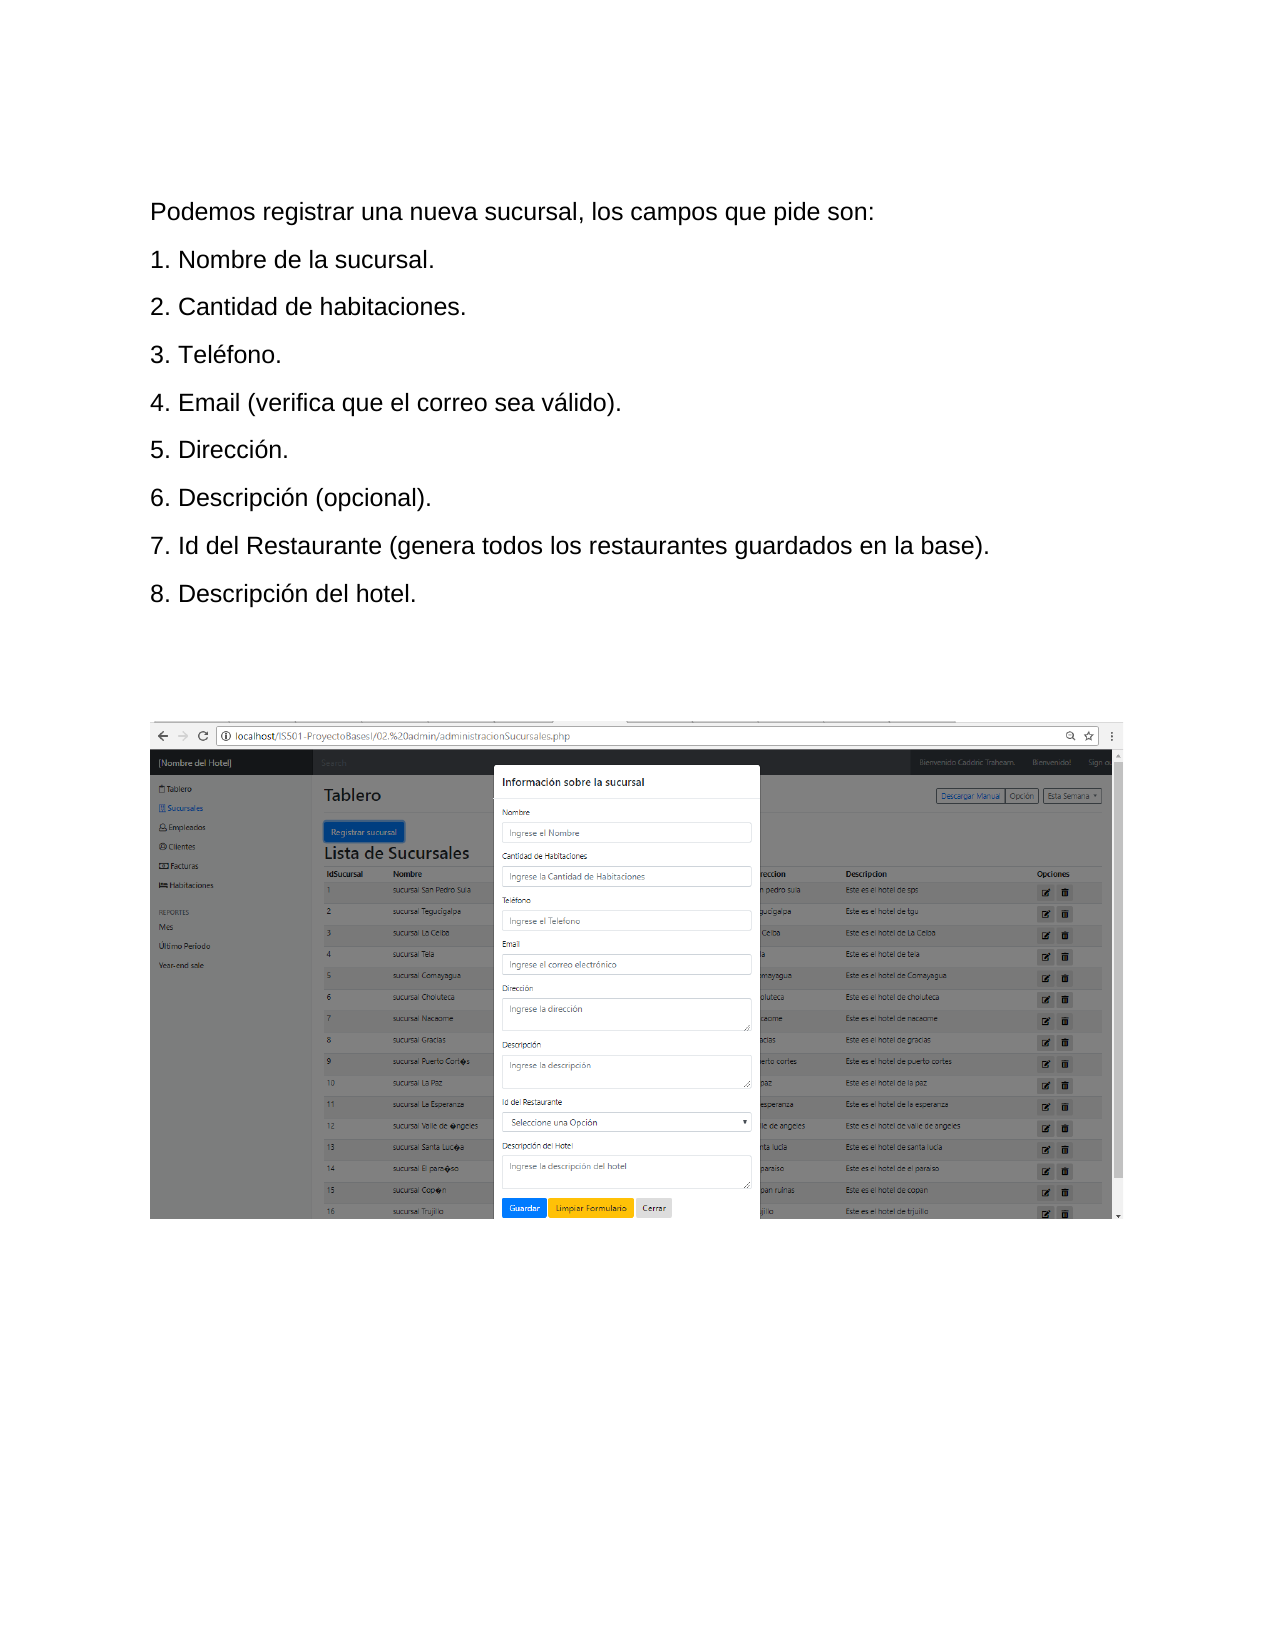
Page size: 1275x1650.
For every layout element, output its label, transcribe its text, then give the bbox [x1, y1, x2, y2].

list Cantidad de habitaciones. [150, 292, 1125, 321]
list Teléfono. [150, 340, 1125, 369]
list Dirección. [150, 435, 1125, 464]
list Id del Restaurante (genera todos los restaurantes guardados en la base). [150, 531, 1125, 559]
list Nombre de la sucursal. [150, 244, 1125, 273]
text Podemos registrar una nueva sucursal, los campos que pide son: [150, 197, 1125, 226]
picture [150, 721, 1124, 1219]
list Email (verifica que el correo sea válido). [150, 388, 1125, 416]
list Descripción del hotel. [150, 578, 1125, 607]
list Descripción (opcional). [150, 483, 1125, 512]
